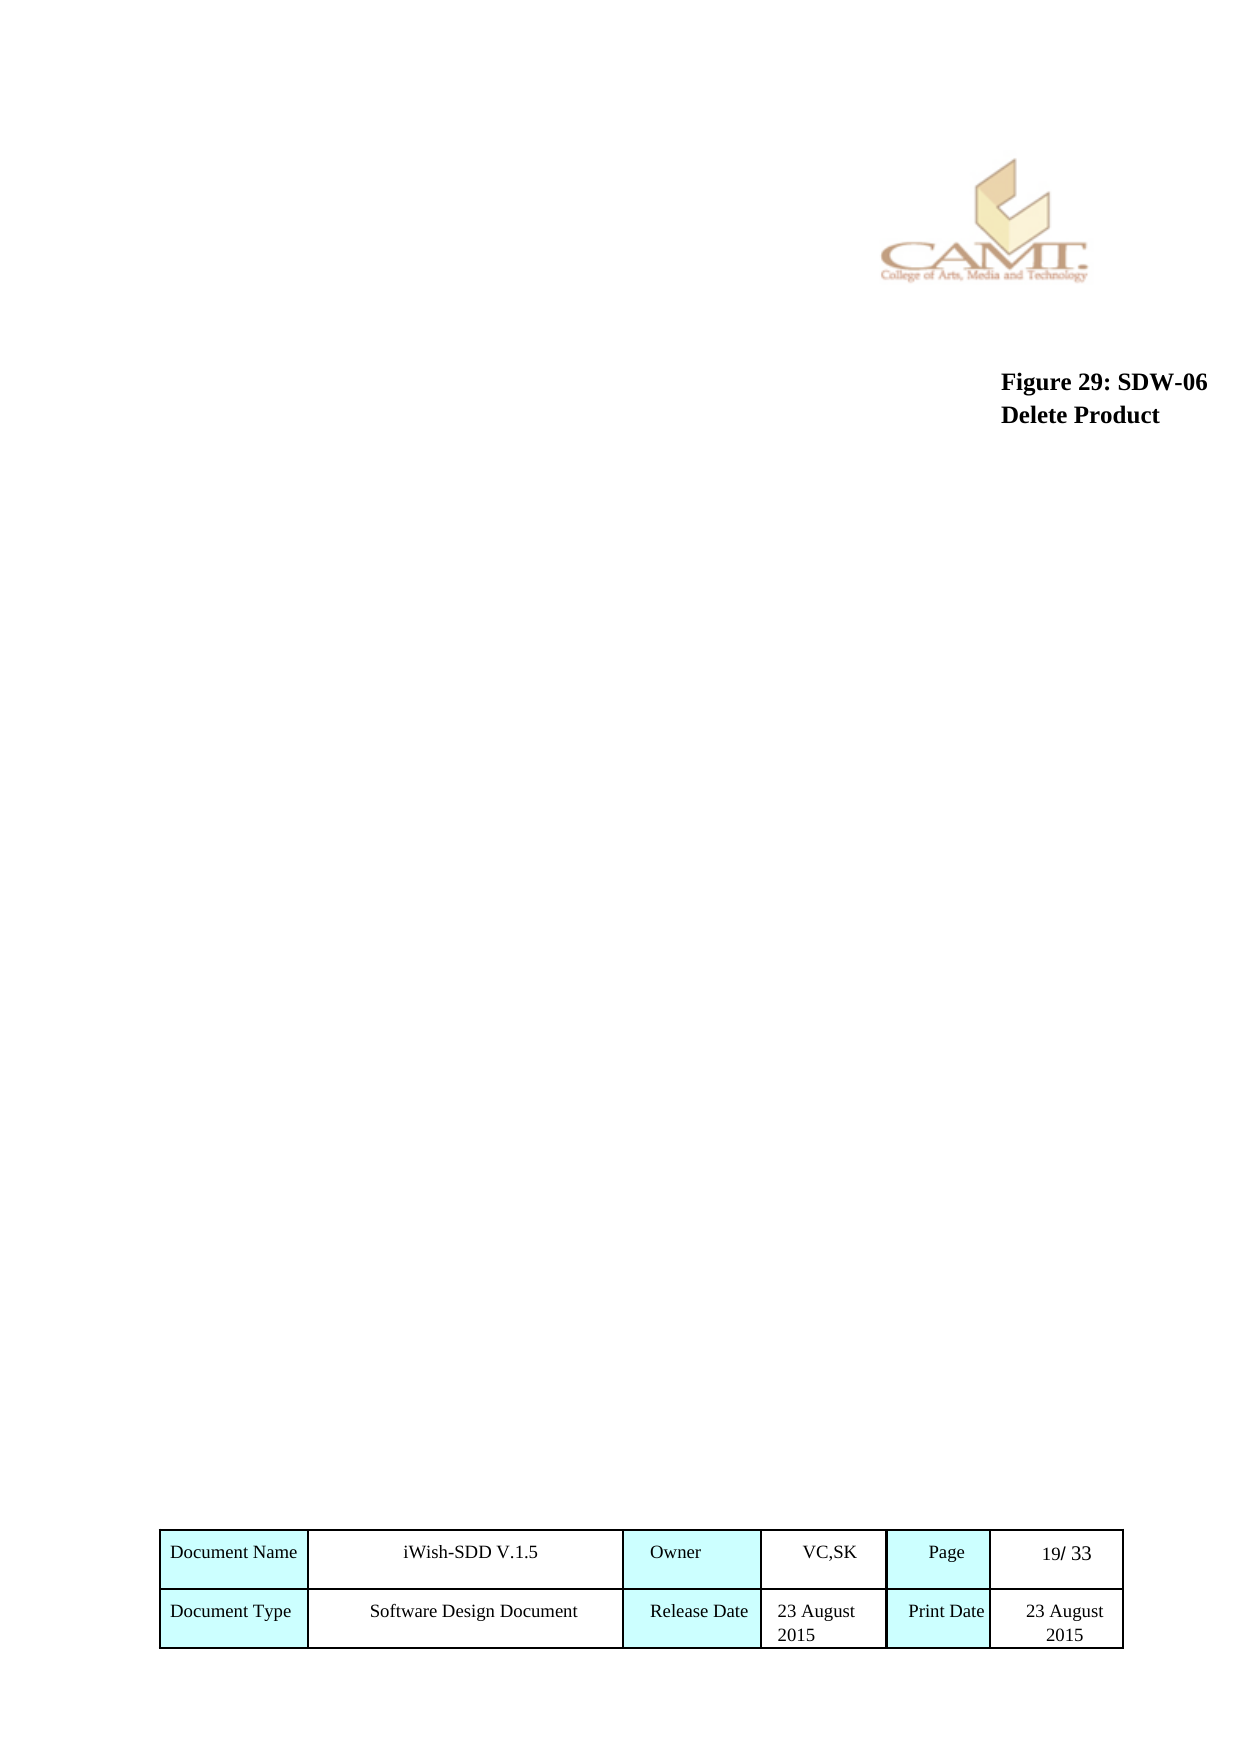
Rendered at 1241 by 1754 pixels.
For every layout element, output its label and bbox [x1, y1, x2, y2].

picture [869, 150, 1094, 285]
